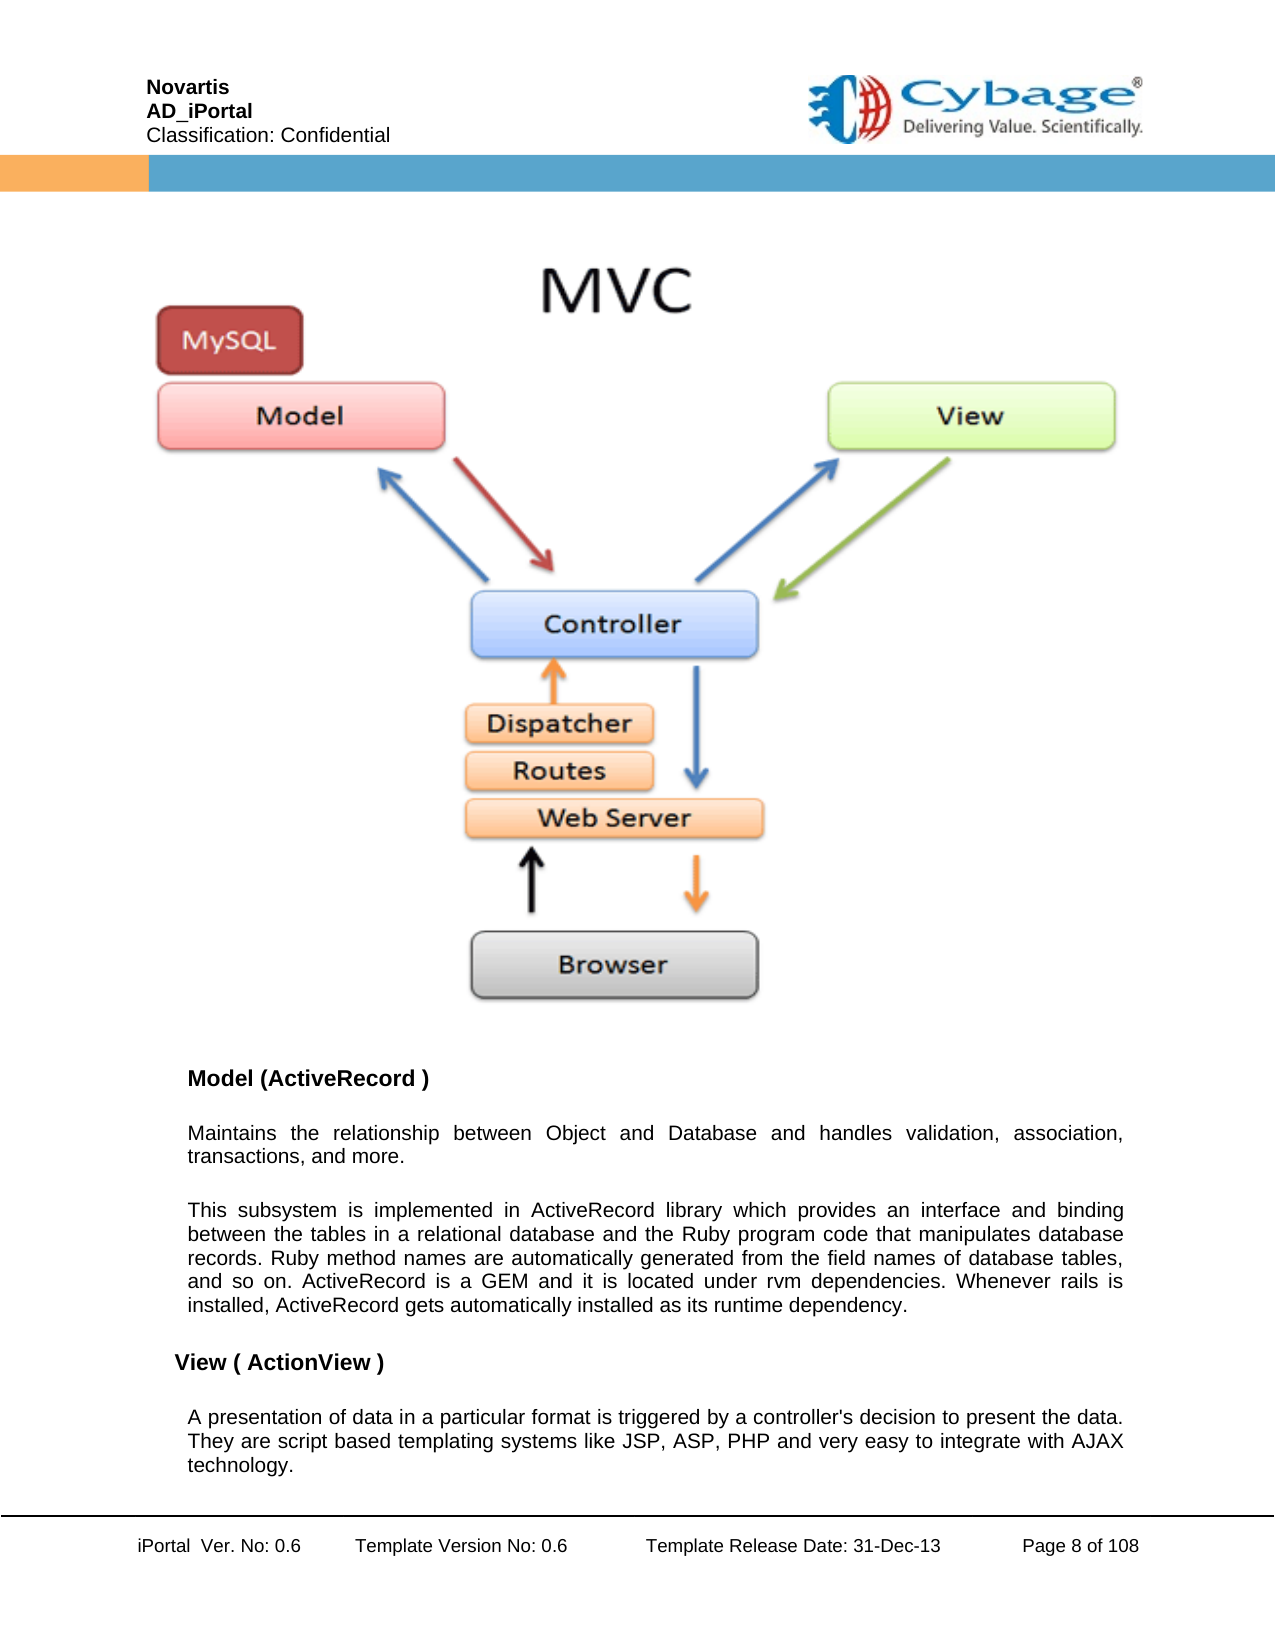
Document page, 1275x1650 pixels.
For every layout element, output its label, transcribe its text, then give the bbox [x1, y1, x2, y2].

picture [150, 217, 1124, 1008]
picture [808, 75, 1143, 144]
subtitle View ( ActionView ) [150, 1346, 1125, 1376]
text This subsystem is implemented in ActiveRecord library which provides an interface and binding between the tables in a relational database and the Ruby program code that manipulates database records. Ruby method names are automatically generated from the field names of database tables, and so on. ActiveRecord is a GEM and it is located under rvm dependencies. Whenever rails is installed, ActiveRecord gets automatically installed as its runtime dependency. [187, 1197, 1125, 1317]
text Maintains the relationship between Object and Database and handles validation, association, transactions, and more. [187, 1120, 1125, 1168]
text A presentation of data in a particular format is triggered by a controller's decision to present the data. They are script based templating systems like JSP, ASP, PHP and very easy to integrate with AJAX technology. [187, 1405, 1125, 1477]
subtitle Model (ActiveRecord ) [187, 1062, 1125, 1091]
